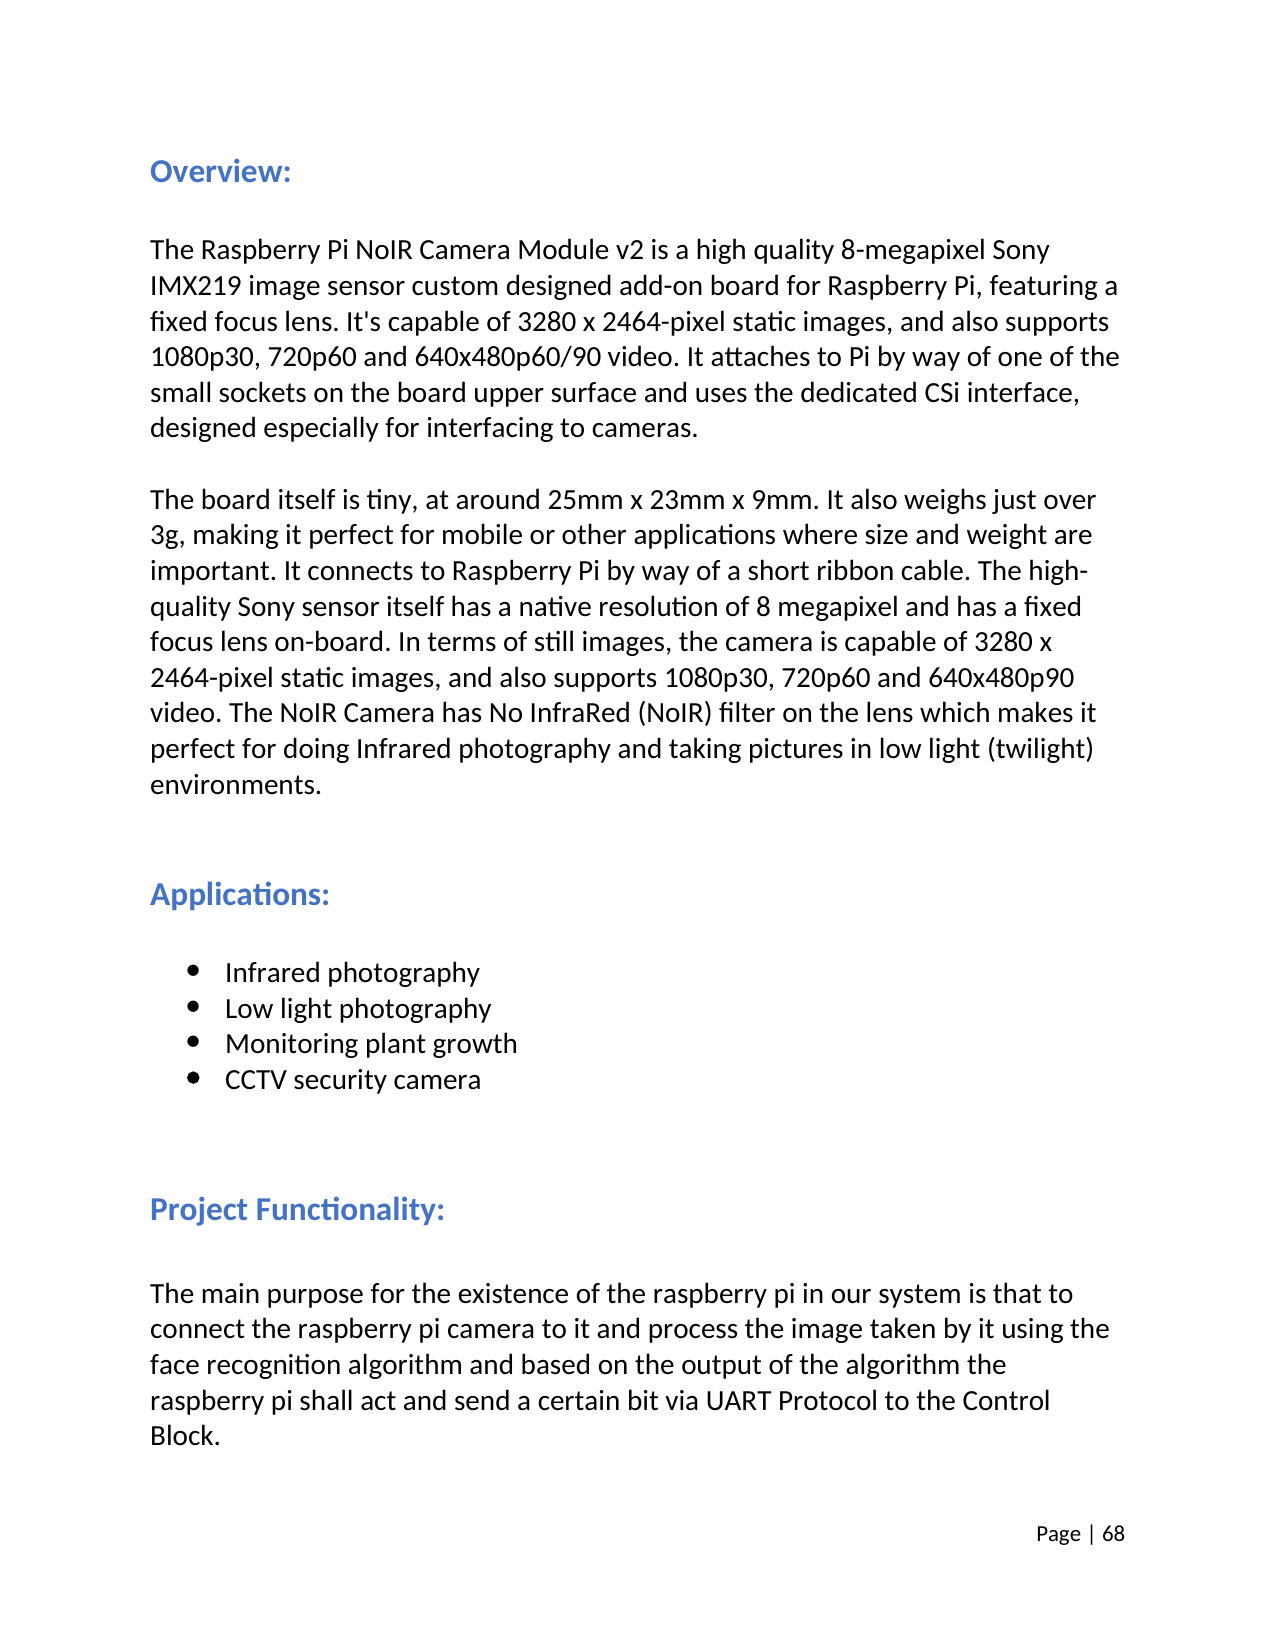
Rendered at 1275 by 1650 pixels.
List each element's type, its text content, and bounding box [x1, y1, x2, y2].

list Infrared photography [187, 954, 1125, 990]
text The Raspberry Pi NoIR Camera Module v2 is a high quality 8-megapixel Sony IMX219 image sensor custom designed add-on board for Raspberry Pi, featuring a fixed focus lens. It's capable of 3280 x 2464-pixel static images, and also supports 1080p30, 720p60 and 640x480p60/90 video. It attaches to Pi by way of one of the small sockets on the board upper surface and uses the dedicated CSi interface, designed especially for interfacing to cameras. [150, 231, 1125, 445]
list Low light photography [187, 990, 1125, 1025]
text Overview: [150, 150, 1125, 191]
text Applications: [150, 873, 1125, 913]
text The board itself is tiny, at around 25mm x 23mm x 9mm. It also weighs just over 3g, making it perfect for mobile or other applications where size and weight are important. It connects to Raspberry Pi by way of a short ribbon cable. The high-quality Sony sensor itself has a native resolution of 8 megapixel and has a fixed focus lens on-board. In terms of still images, the camera is capable of 3280 x 2464-pixel static images, and also supports 1080p30, 720p60 and 640x480p90 video. The NoIR Camera has No InfraRed (NoIR) filter on the lens which makes it perfect for doing Infrared photography and taking pictures in low light (twilight) environments. [150, 481, 1125, 801]
list Monitoring plant growth [187, 1025, 1125, 1061]
text Project Functionality: [150, 1188, 1125, 1229]
list CCTV security camera [187, 1061, 1125, 1097]
text The main purpose for the existence of the raspberry pi in our system is that to connect the raspberry pi camera to it and process the image taken by it using the face recognition algorithm and based on the output of the algorithm the raspberry pi shall act and send a certain bit via UART Protocol to the Control Block. [150, 1275, 1125, 1453]
